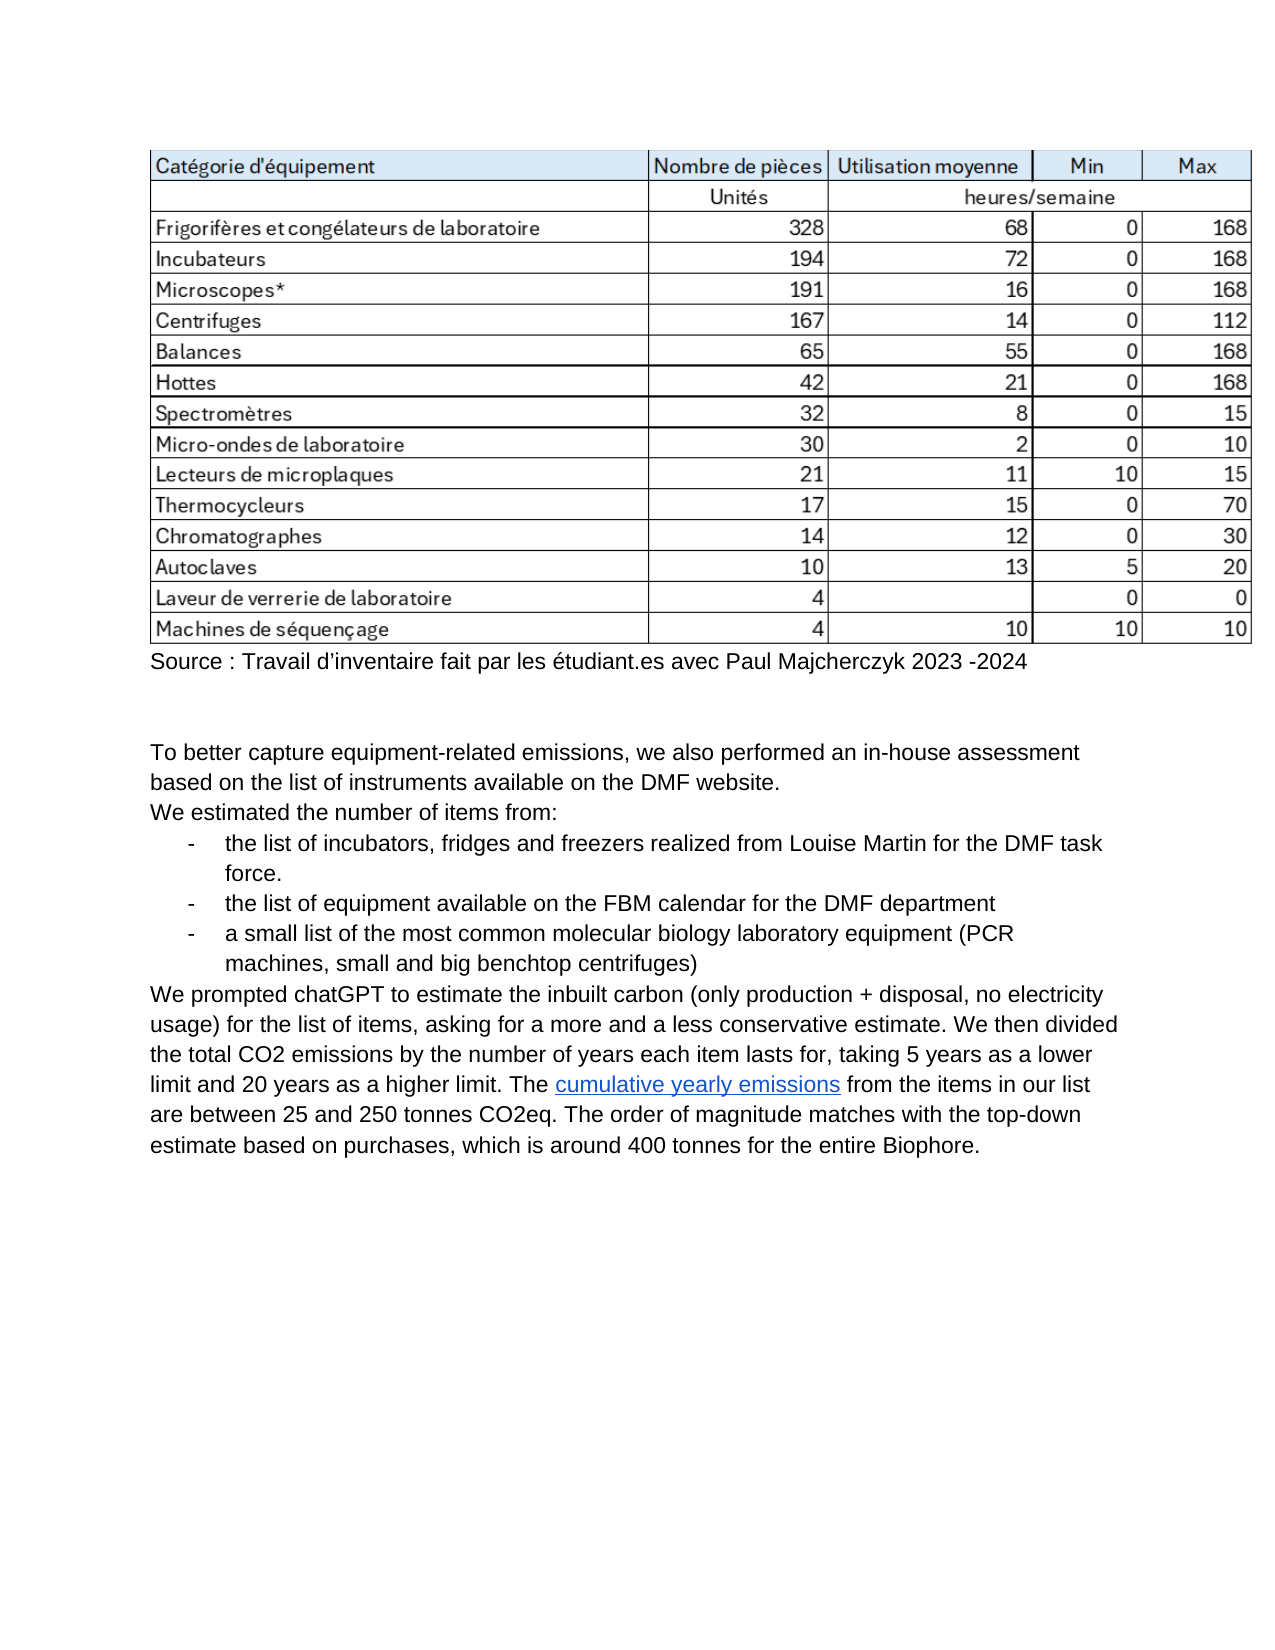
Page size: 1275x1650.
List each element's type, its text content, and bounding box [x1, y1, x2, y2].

text To better capture equipment-related emissions, we also performed an in-house assessment based on the list of instruments available on the DMF website. [150, 739, 1125, 795]
picture [150, 150, 1253, 645]
text Source : Travail d’inventaire fait par les étudiant.es avec Paul Majcherczyk 2023 -2024 [150, 648, 1125, 674]
text We estimated the number of items from: [150, 799, 1125, 826]
text We prompted chatGPT to estimate the inbuilt carbon (only production + disposal, no electricity usage) for the list of items, asking for a more and a less conservative estimate. We then divided the total CO2 emissions by the number of years each item lasts for, taking 5 years as a lower limit and 20 years as a higher limit. The cumulative yearly emissions from the items in our list are between 25 and 250 tonnes CO2eq. The order of magnitude matches with the top-down estimate based on purchases, which is around 400 tonnes for the entire Biophore. [150, 981, 1125, 1158]
list a small list of the most common molecular biology laboratory equipment (PCR machines, small and big benchtop centrifuges) [187, 920, 1125, 977]
list the list of incubators, fridges and freezers realized from Louise Martin for the DMF task force. [187, 829, 1125, 886]
list the list of equipment available on the FBM calendar for the DMF department [187, 890, 1125, 916]
